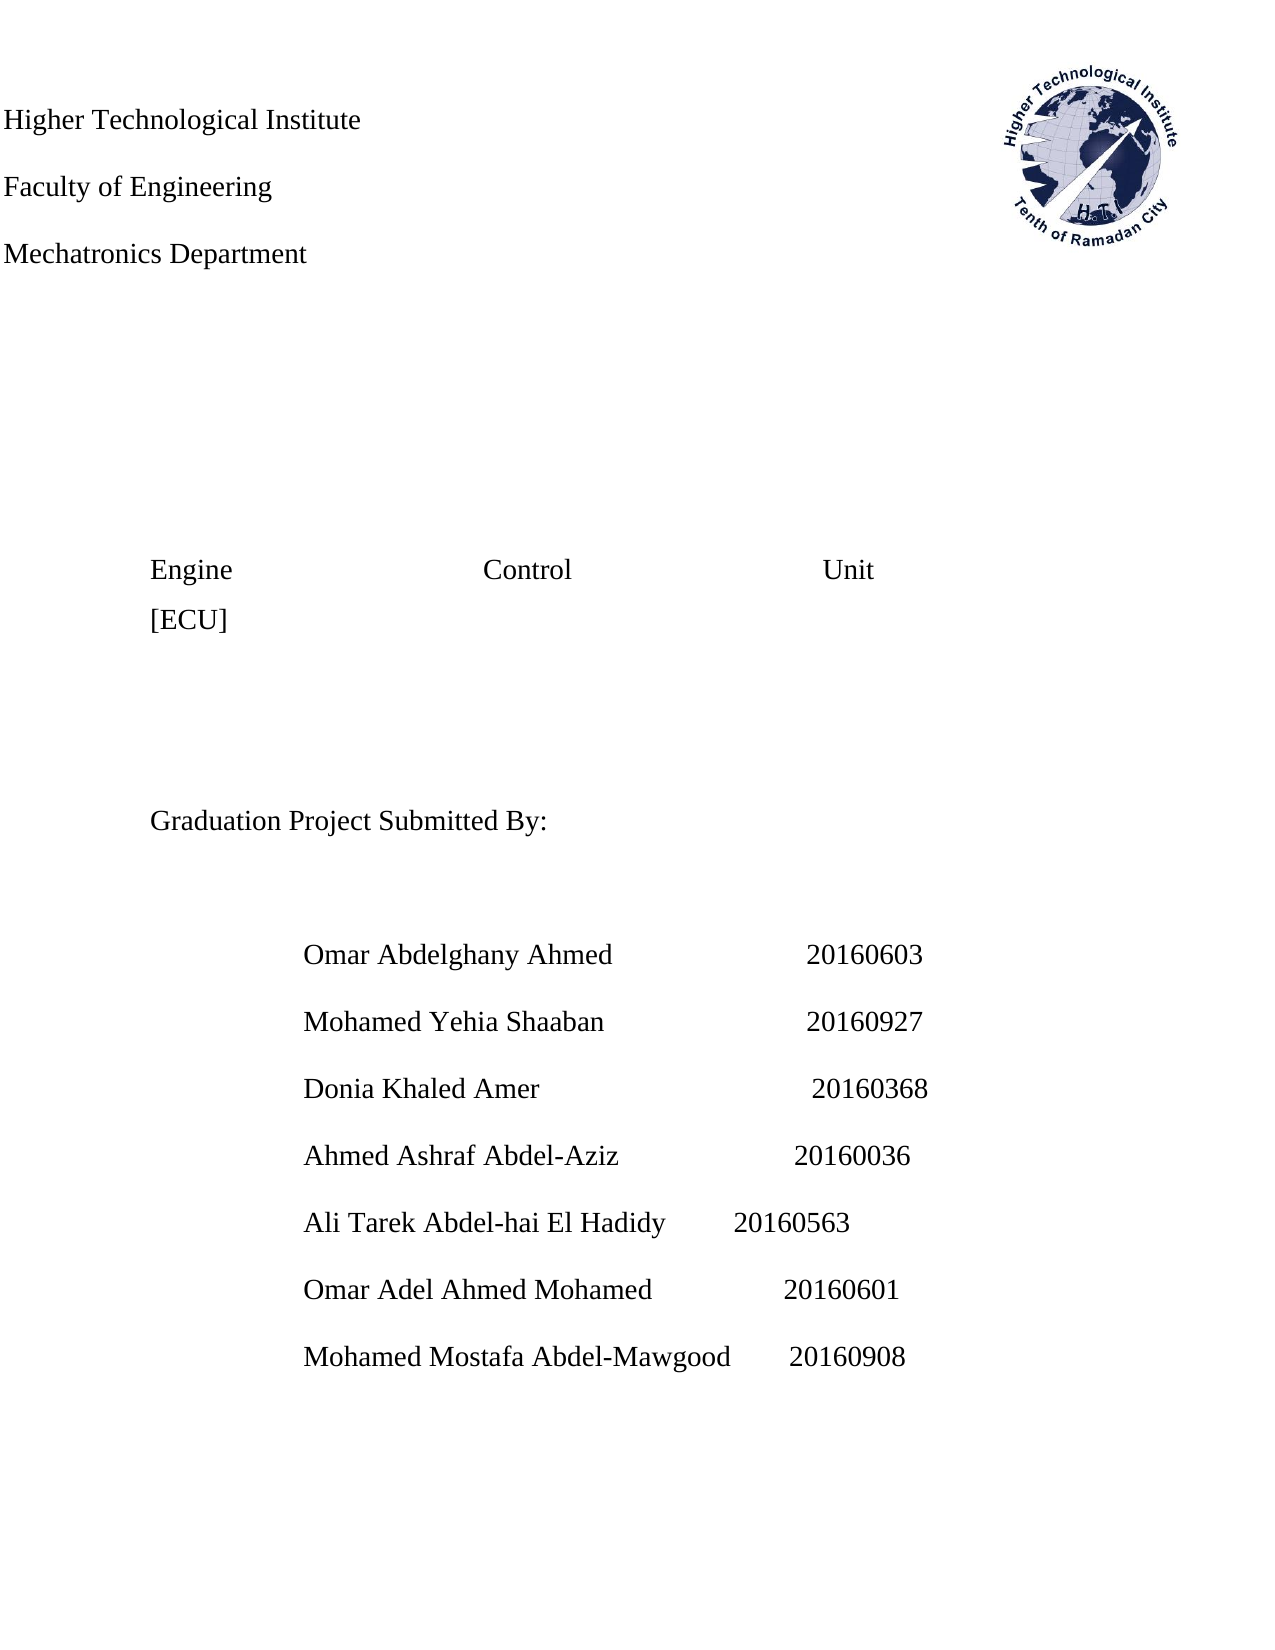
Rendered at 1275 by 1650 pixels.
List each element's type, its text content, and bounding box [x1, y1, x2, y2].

text Mohamed Mostafa Abdel-Mawgood 20160908 [150, 1339, 1125, 1372]
text Engine Control Unit [ECU] [150, 552, 1125, 636]
text Omar Adel Ahmed Mohamed 20160601 [150, 1272, 1125, 1306]
text Ali Tarek Abdel-hai El Hadidy 20160563 [150, 1205, 1125, 1238]
text Omar Abdelghany Ahmed 20160603 [150, 937, 1125, 971]
picture [995, 61, 1184, 253]
text Graduation Project Submitted By: [150, 803, 1125, 837]
text Ahmed Ashraf Abdel-Aziz 20160036 [150, 1138, 1125, 1172]
text Mohamed Yehia Shaaban 20160927 [150, 1004, 1125, 1038]
text Donia Khaled Amer 20160368 [150, 1071, 1125, 1104]
